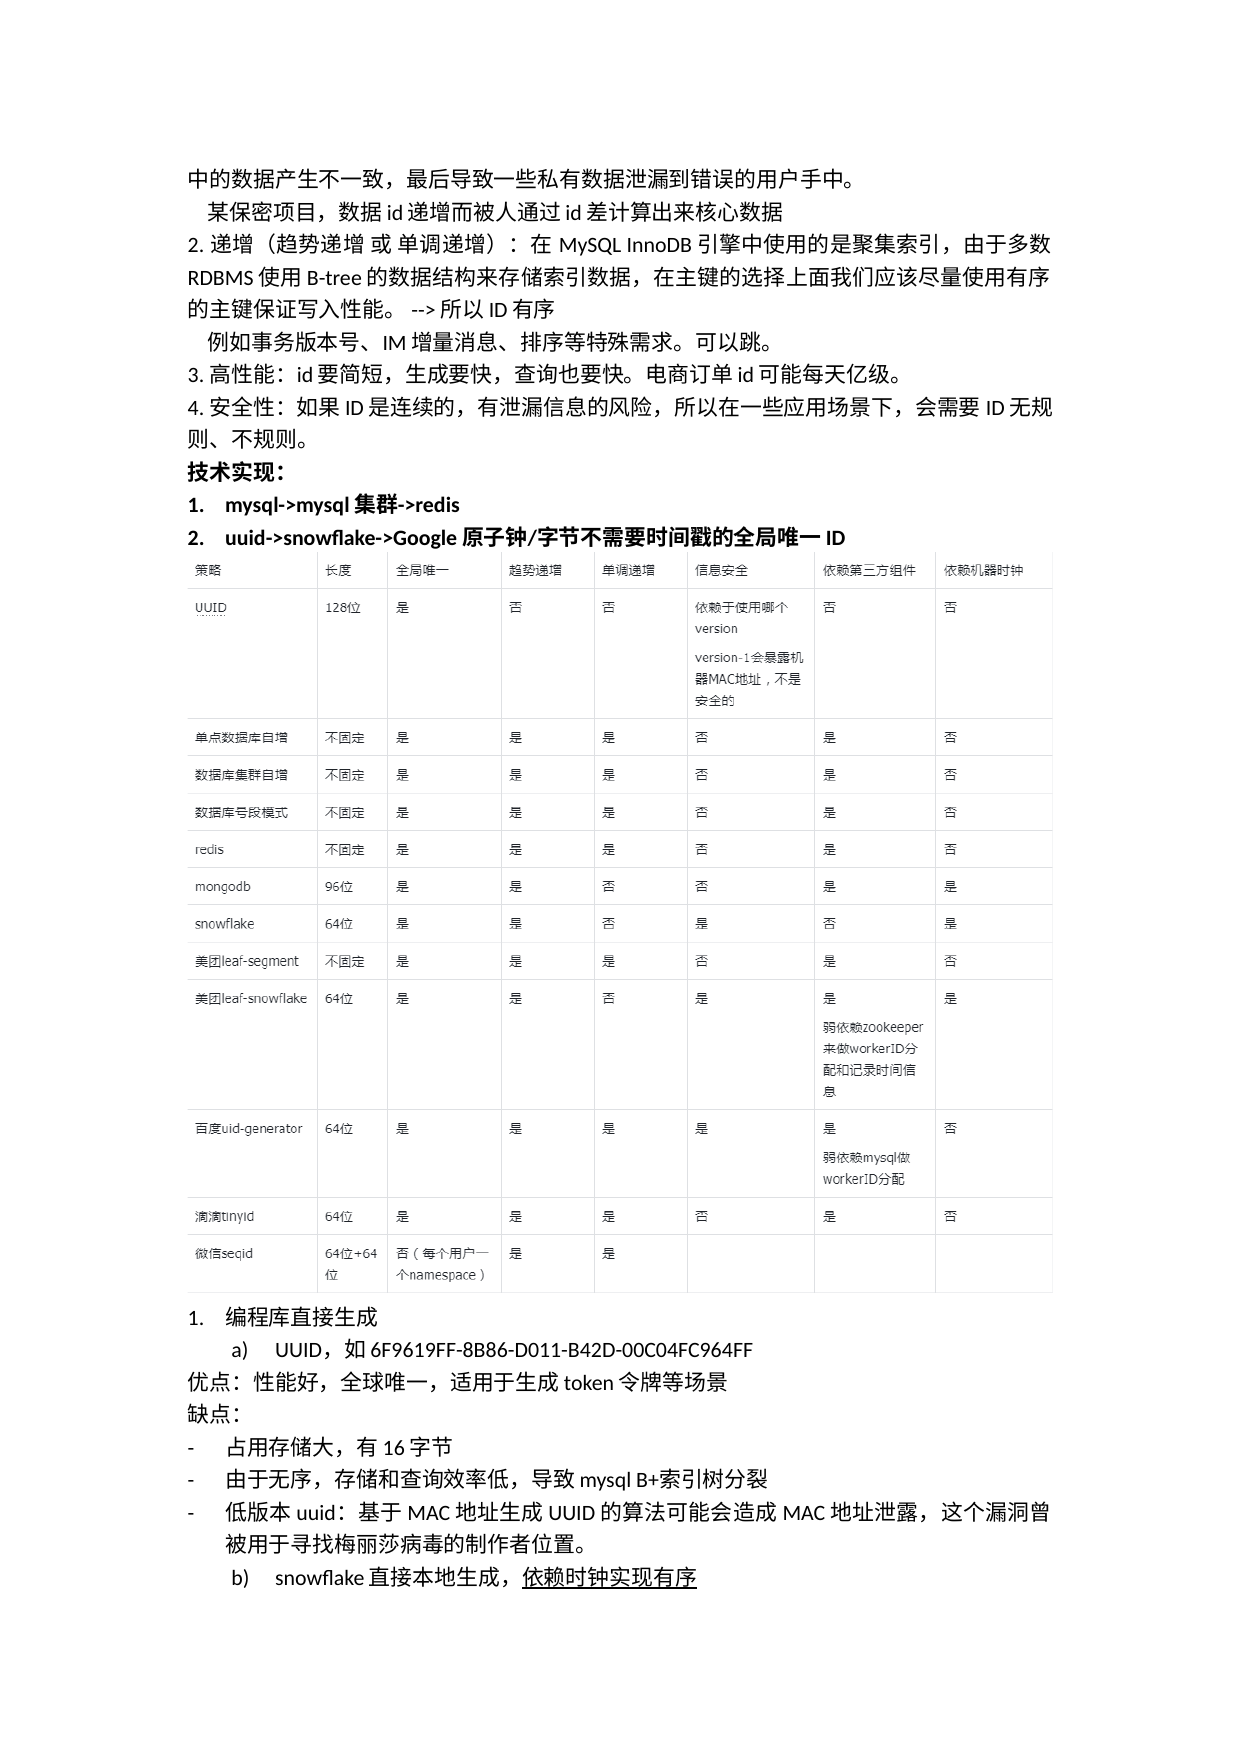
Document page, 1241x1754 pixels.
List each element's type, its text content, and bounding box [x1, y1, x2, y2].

list UUID，如6F9619FF-8B86-D011-B42D-00C04FC964FF [231, 1332, 1053, 1364]
list uuid->snowflake->Google原子钟/字节不需要时间戳的全局唯一ID [187, 519, 1053, 552]
list 编程库直接生成 [187, 1299, 1053, 1332]
text 某保密项目，数据id递增而被人通过id差计算出来核心数据 [187, 194, 1053, 227]
text 缺点： [187, 1397, 1053, 1429]
text 4. 安全性：如果ID是连续的，有泄漏信息的风险，所以在一些应用场景下，会需要ID无规则、不规则。 [187, 389, 1053, 454]
text 例如事务版本号、IM增量消息、排序等特殊需求。可以跳。 [187, 324, 1053, 357]
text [187, 162, 1053, 194]
list 由于无序，存储和查询效率低，导致mysql B+索引树分裂 [187, 1462, 1053, 1494]
list 占用存储大，有16字节 [187, 1429, 1053, 1462]
list 低版本uuid：基于MAC地址生成UUID的算法可能会造成MAC地址泄露，这个漏洞曾被用于寻找梅丽莎病毒的制作者位置。 [187, 1494, 1053, 1559]
text 3. 高性能：id要简短，生成要快，查询也要快。电商订单id可能每天亿级。 [187, 357, 1053, 389]
text 优点：性能好，全球唯一，适用于生成token令牌等场景 [187, 1364, 1053, 1397]
list mysql->mysql集群->redis [187, 487, 1053, 519]
list snowflake直接本地生成，依赖时钟实现有序 [231, 1559, 1053, 1592]
text 技术实现： [187, 454, 1053, 487]
text 2. 递增（趋势递增 或 单调递增）：在MySQL InnoDB引擎中使用的是聚集索引，由于多数RDBMS使用B-tree的数据结构来存储索引数据，在主键的选择上面我们应该尽量使用有序的主键保证写入性能。 --> 所以ID有序 [187, 227, 1053, 324]
